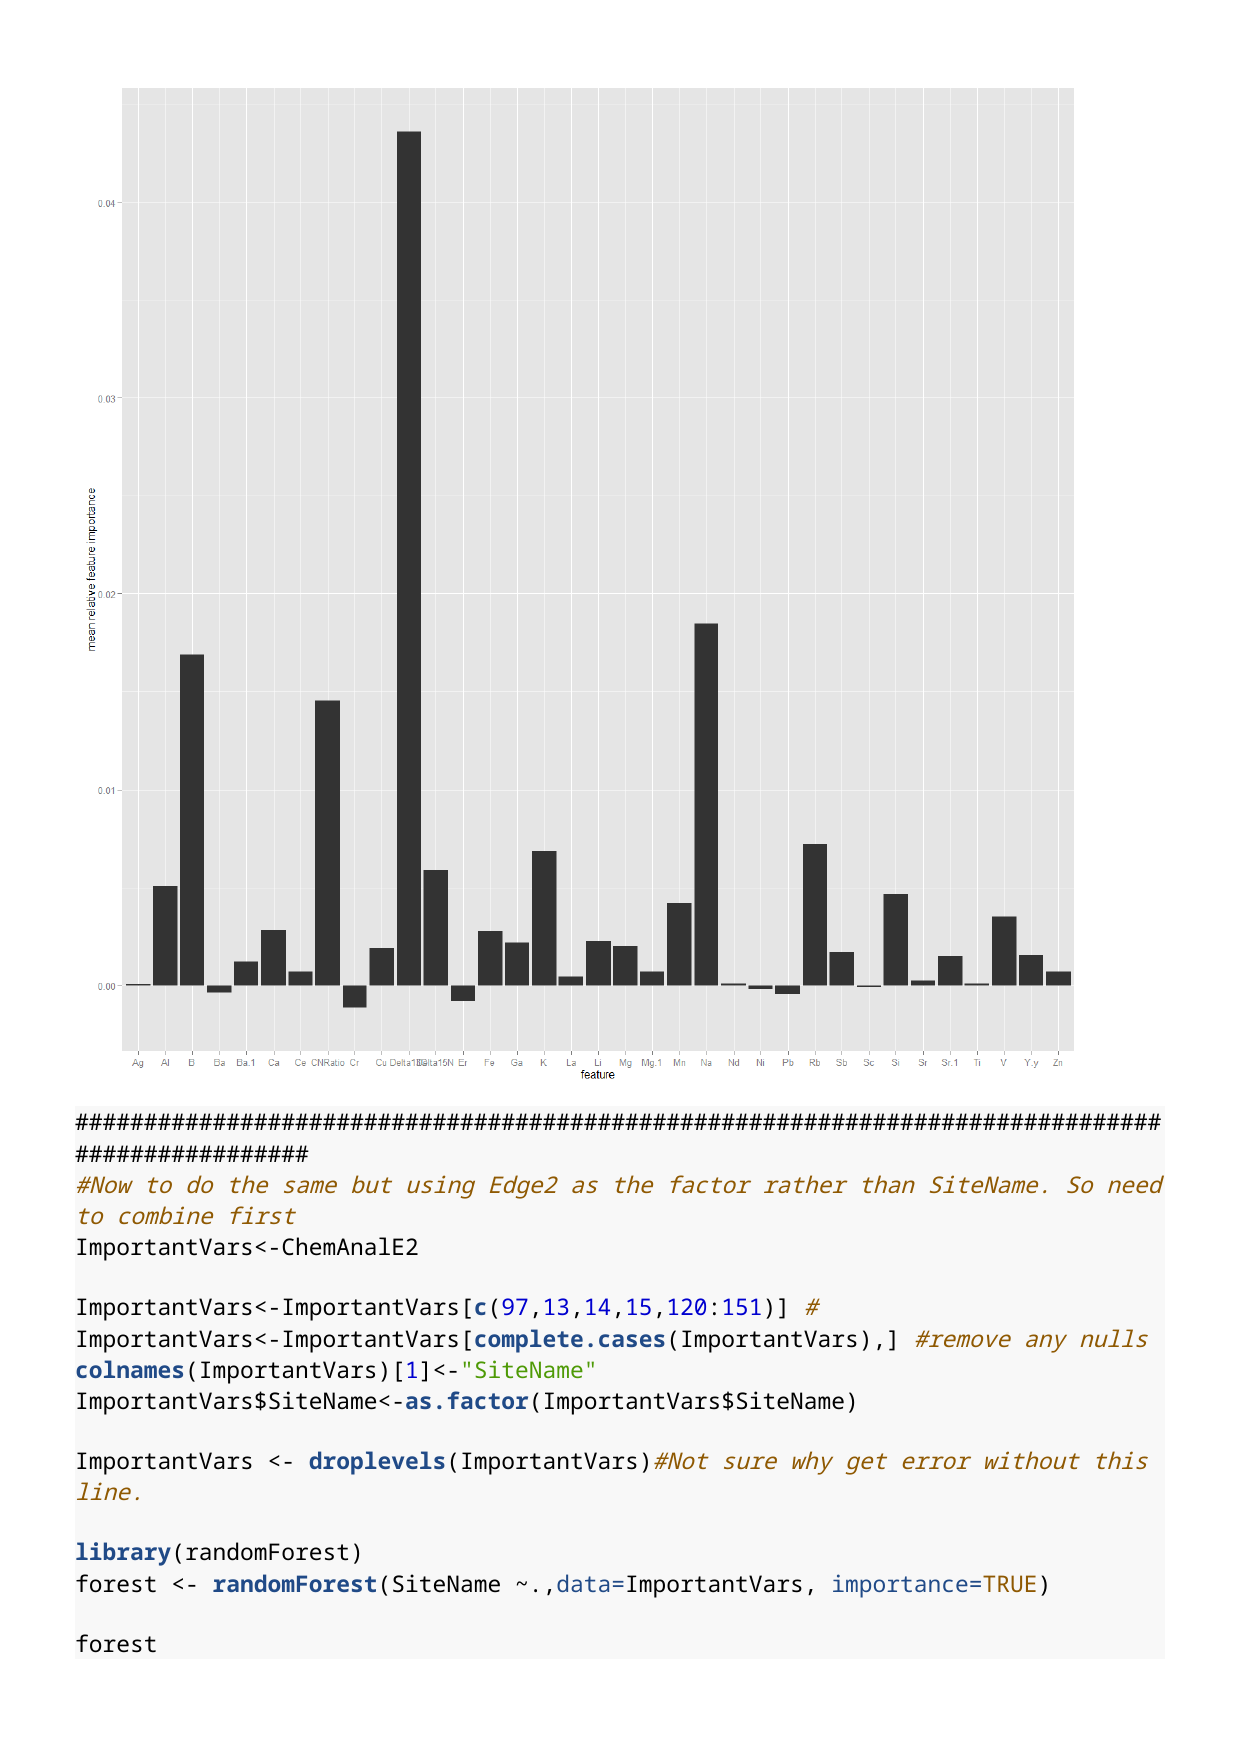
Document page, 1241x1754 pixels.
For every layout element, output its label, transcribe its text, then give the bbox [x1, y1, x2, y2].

text ################################################################################################ #Now to do the same but using Edge2 as the factor rather than SiteName. So need to combine first ImportantVars<-ChemAnalE2 ImportantVars<-ImportantVars[c(97,13,14,15,120:151)] # ImportantVars<-ImportantVars[complete.cases(ImportantVars),] #remove any nulls colnames(ImportantVars)[1]<-"SiteName" ImportantVars$SiteName<-as.factor(ImportantVars$SiteName) ImportantVars <- droplevels(ImportantVars)#Not sure why get error without this line. library(randomForest) forest <- randomForest(SiteName ~.,data=ImportantVars, importance=TRUE) forest [75, 1106, 1165, 1659]
picture [75, 75, 1088, 1088]
